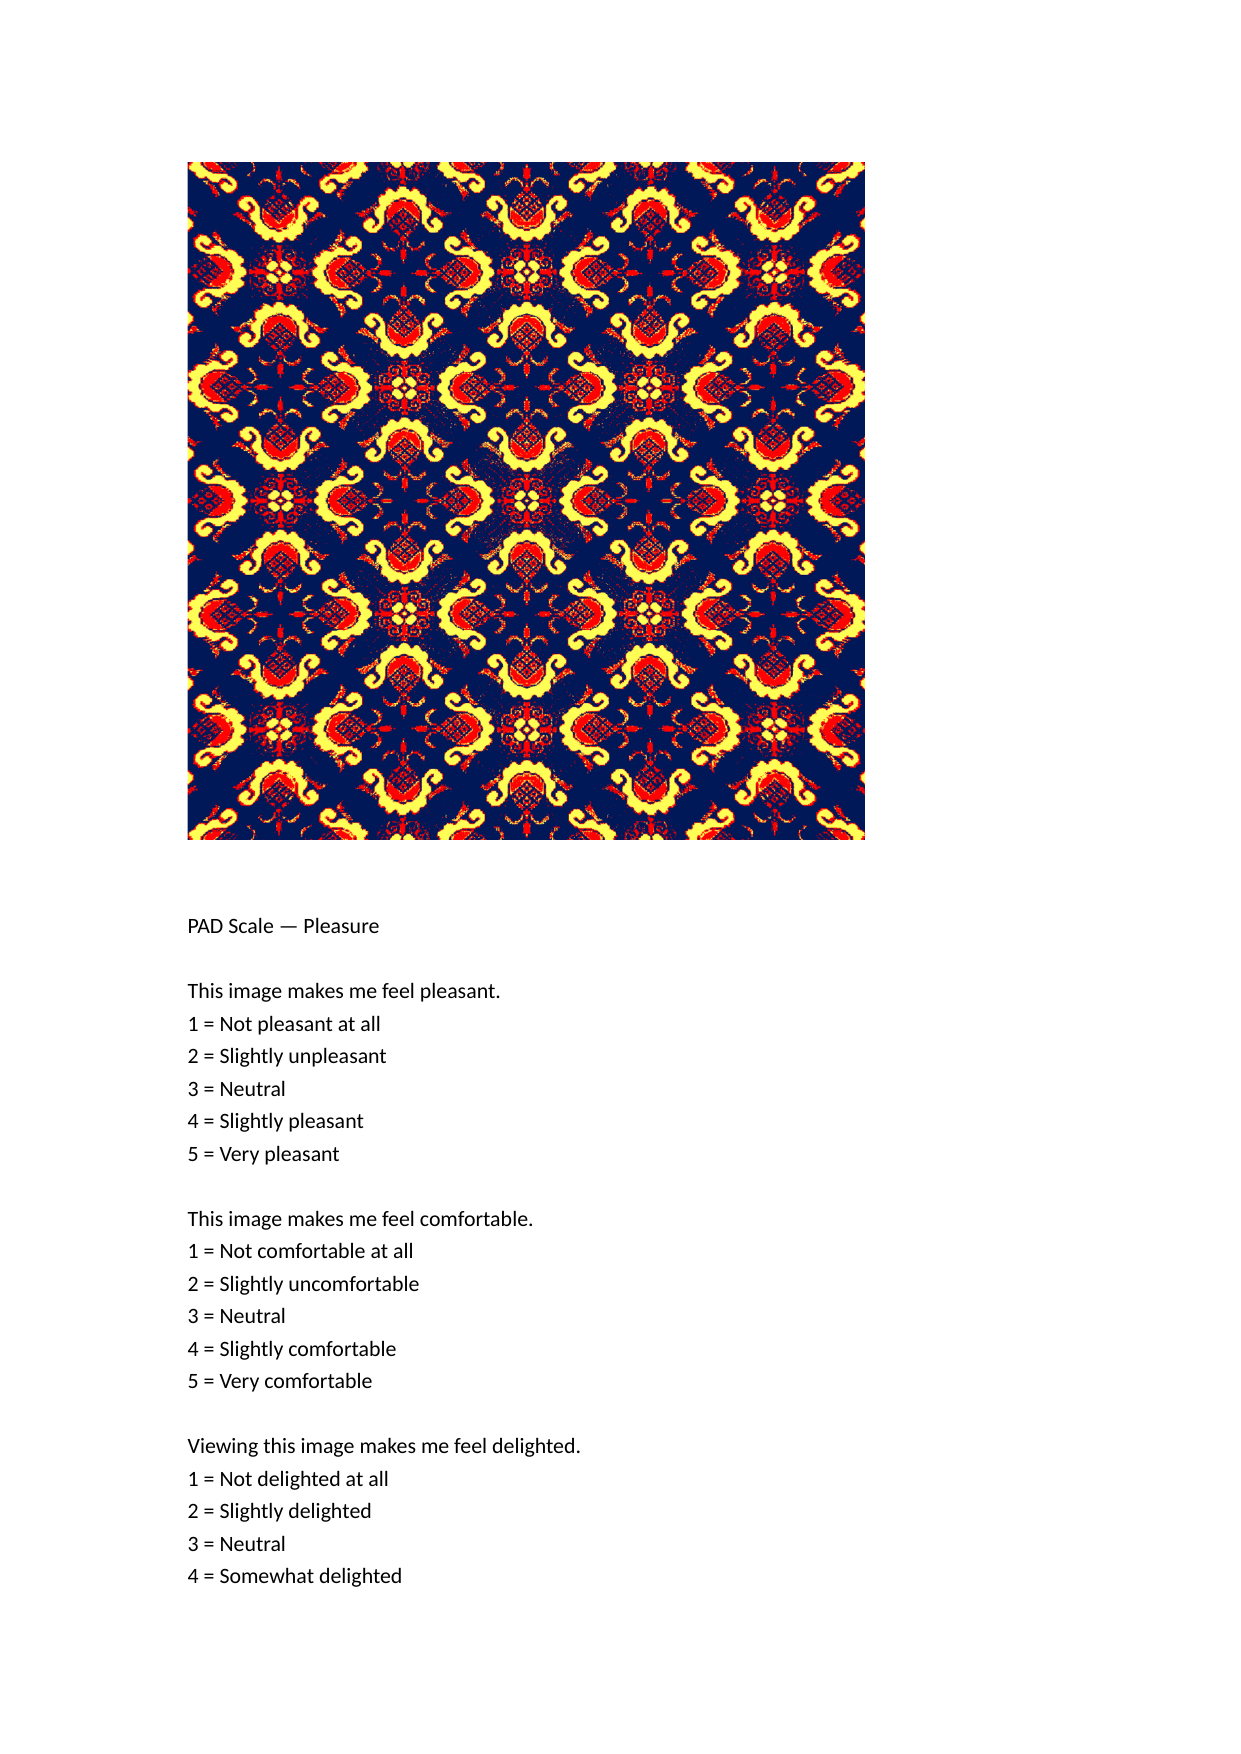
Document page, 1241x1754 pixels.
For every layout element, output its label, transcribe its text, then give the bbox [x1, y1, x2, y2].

picture [187, 162, 865, 840]
text 1 = Not pleasant at all [187, 1007, 1053, 1039]
text PAD Scale — Pleasure [187, 909, 1053, 942]
text 4 = Somewhat delighted [187, 1559, 1053, 1592]
text 3 = Neutral [187, 1072, 1053, 1104]
text 5 = Very pleasant [187, 1137, 1053, 1169]
text Viewing this image makes me feel delighted. [187, 1429, 1053, 1462]
text 4 = Slightly comfortable [187, 1332, 1053, 1364]
text 1 = Not delighted at all [187, 1462, 1053, 1494]
text 3 = Neutral [187, 1527, 1053, 1559]
text This image makes me feel pleasant. [187, 974, 1053, 1007]
text 4 = Slightly pleasant [187, 1104, 1053, 1137]
text 2 = Slightly uncomfortable [187, 1267, 1053, 1299]
text 1 = Not comfortable at all [187, 1234, 1053, 1267]
text 2 = Slightly delighted [187, 1494, 1053, 1527]
text 2 = Slightly unpleasant [187, 1039, 1053, 1072]
text This image makes me feel comfortable. [187, 1202, 1053, 1234]
text 5 = Very comfortable [187, 1364, 1053, 1397]
text 3 = Neutral [187, 1299, 1053, 1332]
